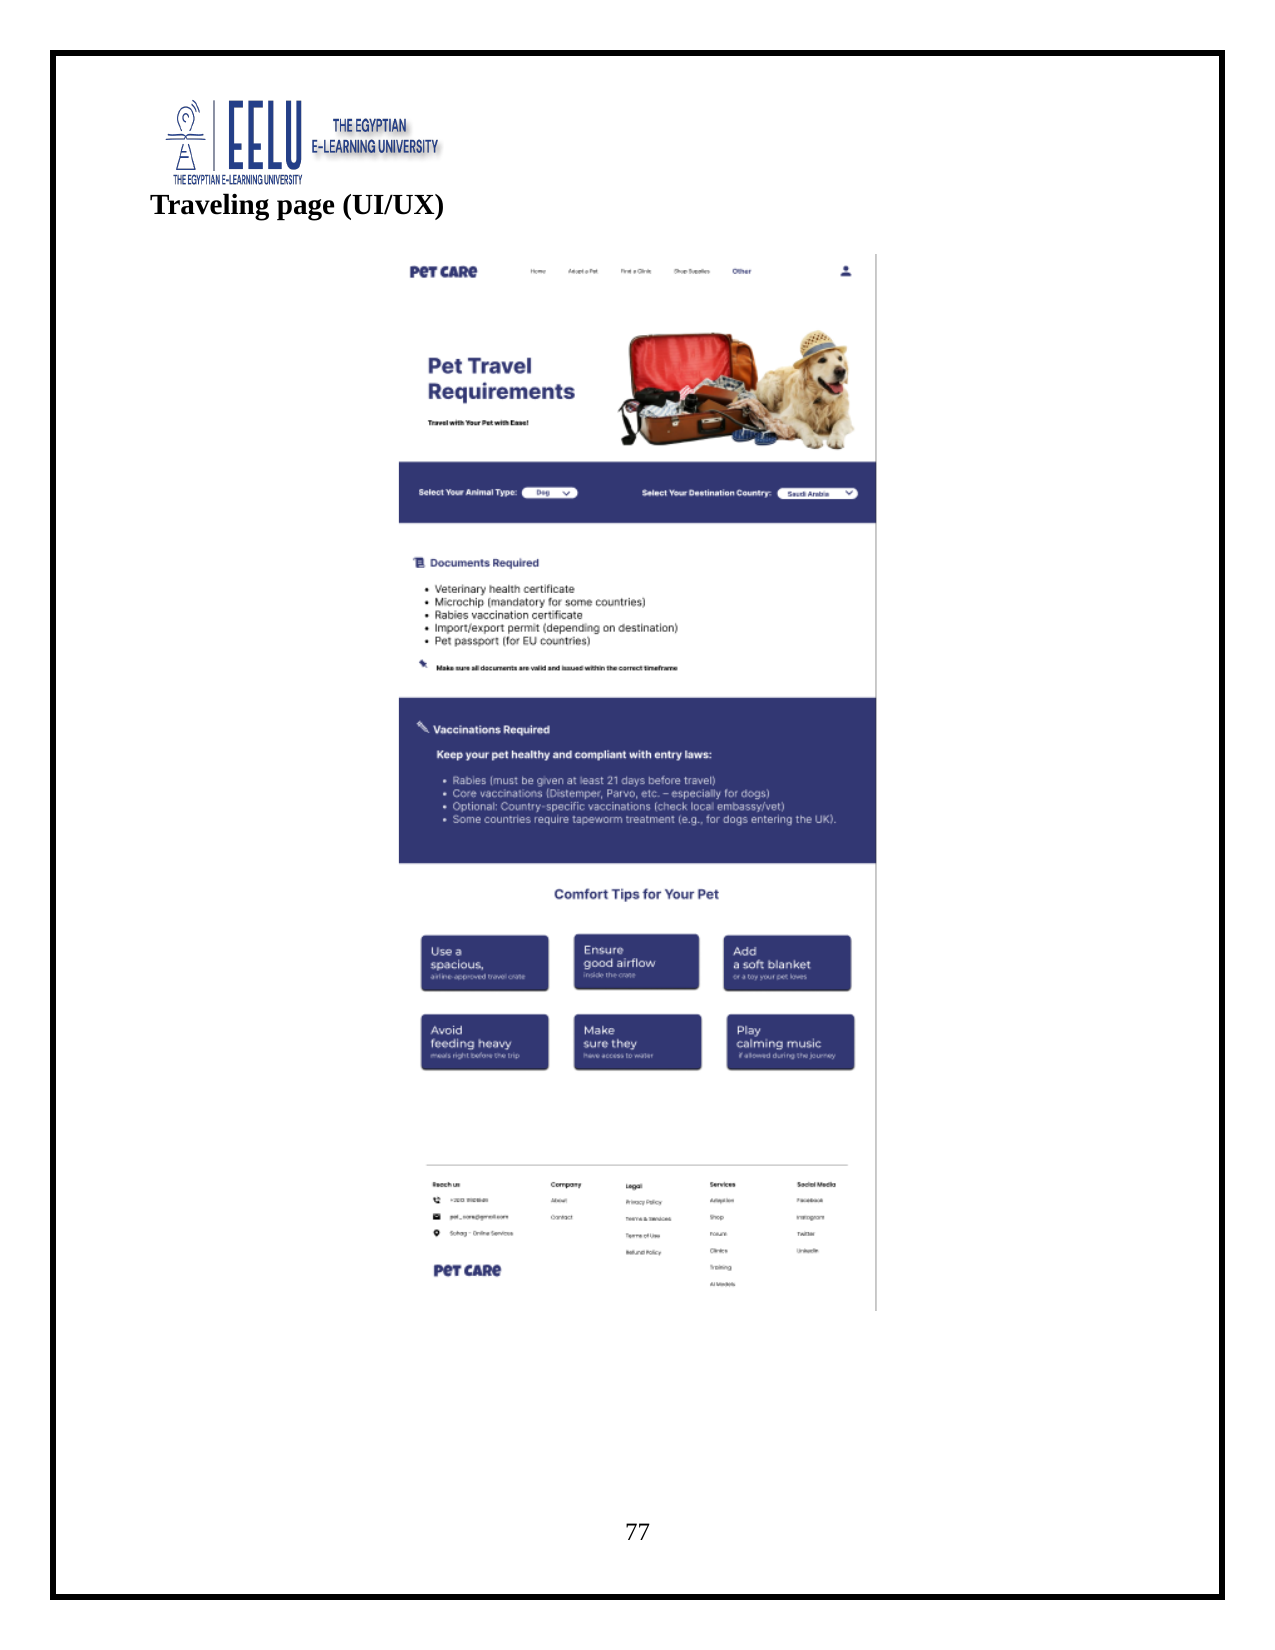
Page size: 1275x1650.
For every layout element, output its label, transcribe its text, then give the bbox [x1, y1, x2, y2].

text Traveling page (UI/UX) [150, 187, 1125, 221]
picture [398, 254, 877, 1311]
picture [150, 75, 444, 188]
